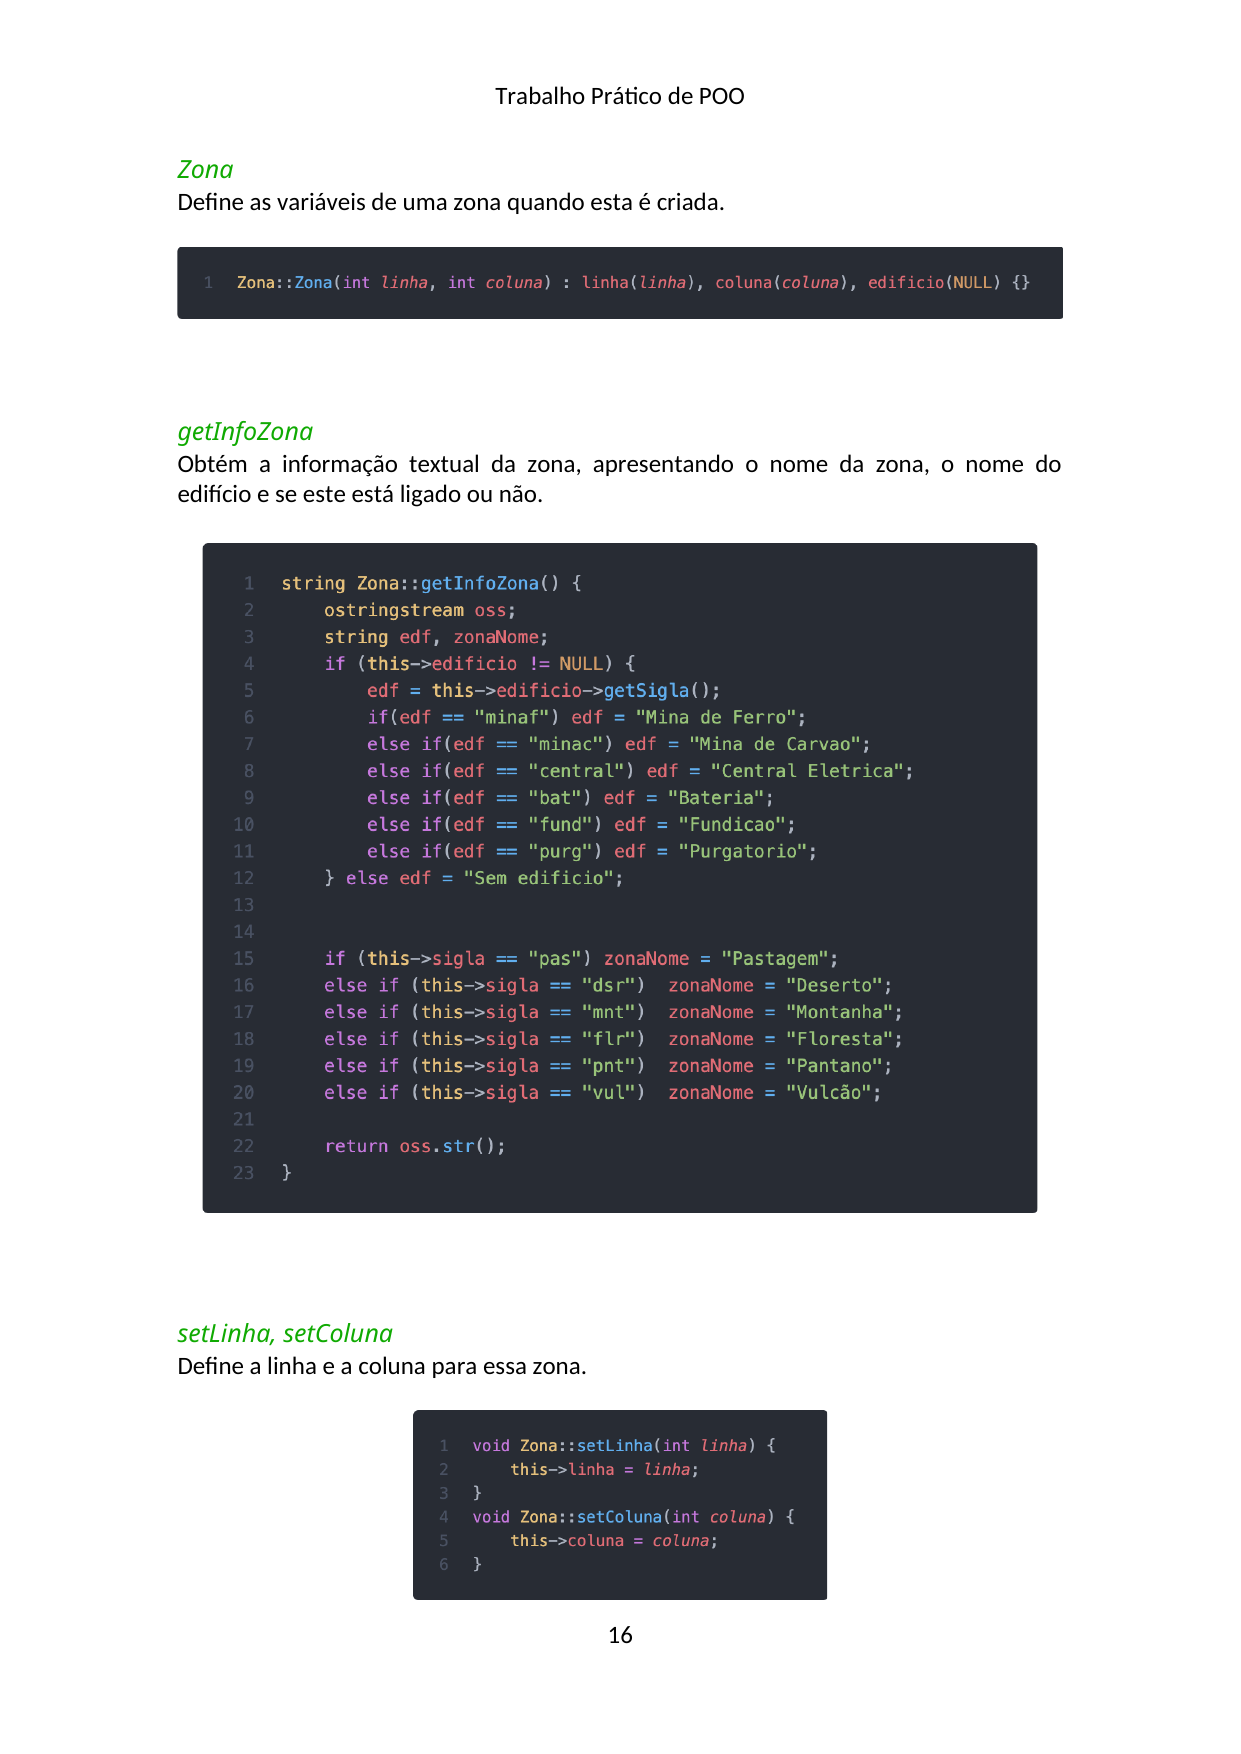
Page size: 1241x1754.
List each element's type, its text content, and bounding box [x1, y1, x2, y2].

text Obtém a informação textual da zona, apresentando o nome da zona, o nome do edifício e se este está ligado ou não. [177, 448, 1063, 509]
picture [413, 1410, 828, 1600]
picture [177, 247, 1063, 319]
subtitle Zona [177, 152, 1063, 186]
picture [202, 543, 1038, 1213]
subtitle setLinha, setColuna [177, 1316, 1063, 1350]
text Define as variáveis de uma zona quando esta é criada. [177, 186, 1063, 216]
subtitle getInfoZona [177, 414, 1063, 448]
text Define a linha e a coluna para essa zona. [177, 1350, 1063, 1380]
